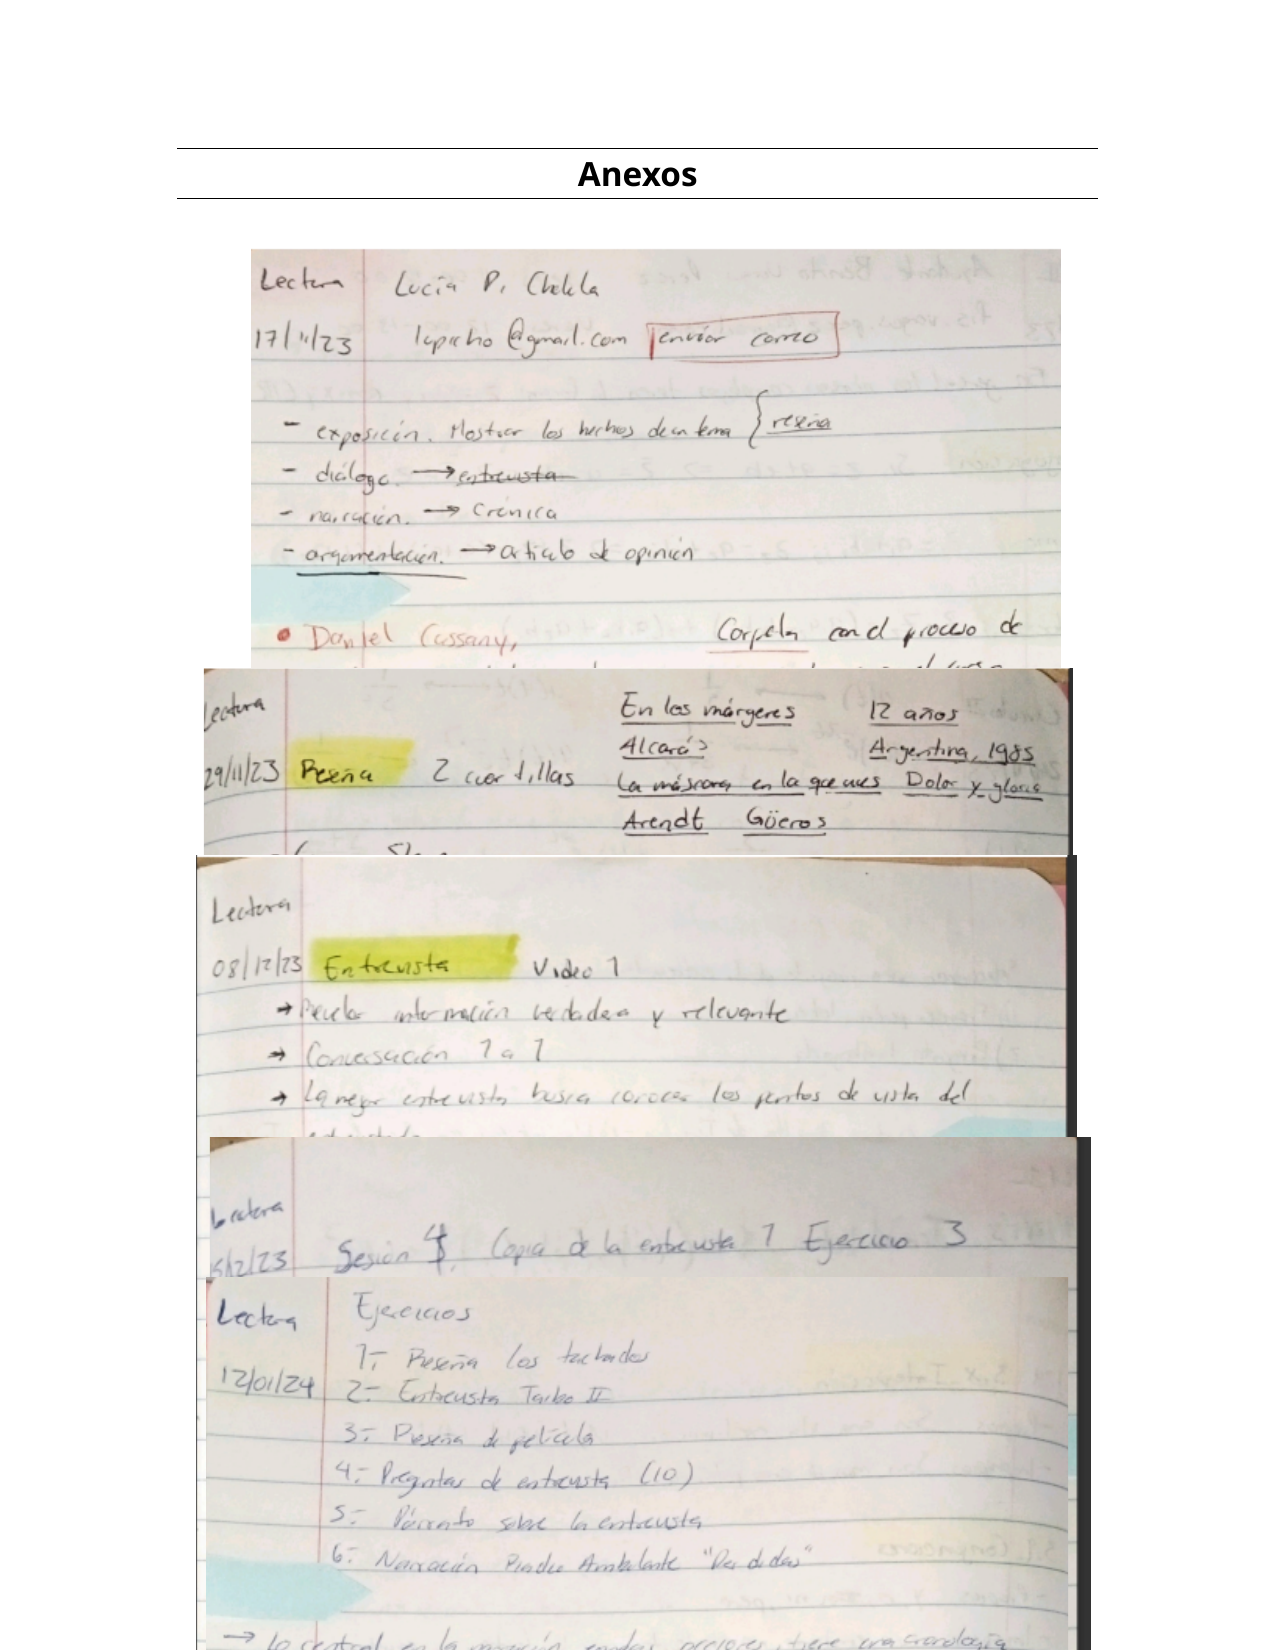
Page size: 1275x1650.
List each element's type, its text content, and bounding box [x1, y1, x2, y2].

subtitle Anexos [177, 149, 1098, 198]
picture [196, 236, 1091, 1650]
